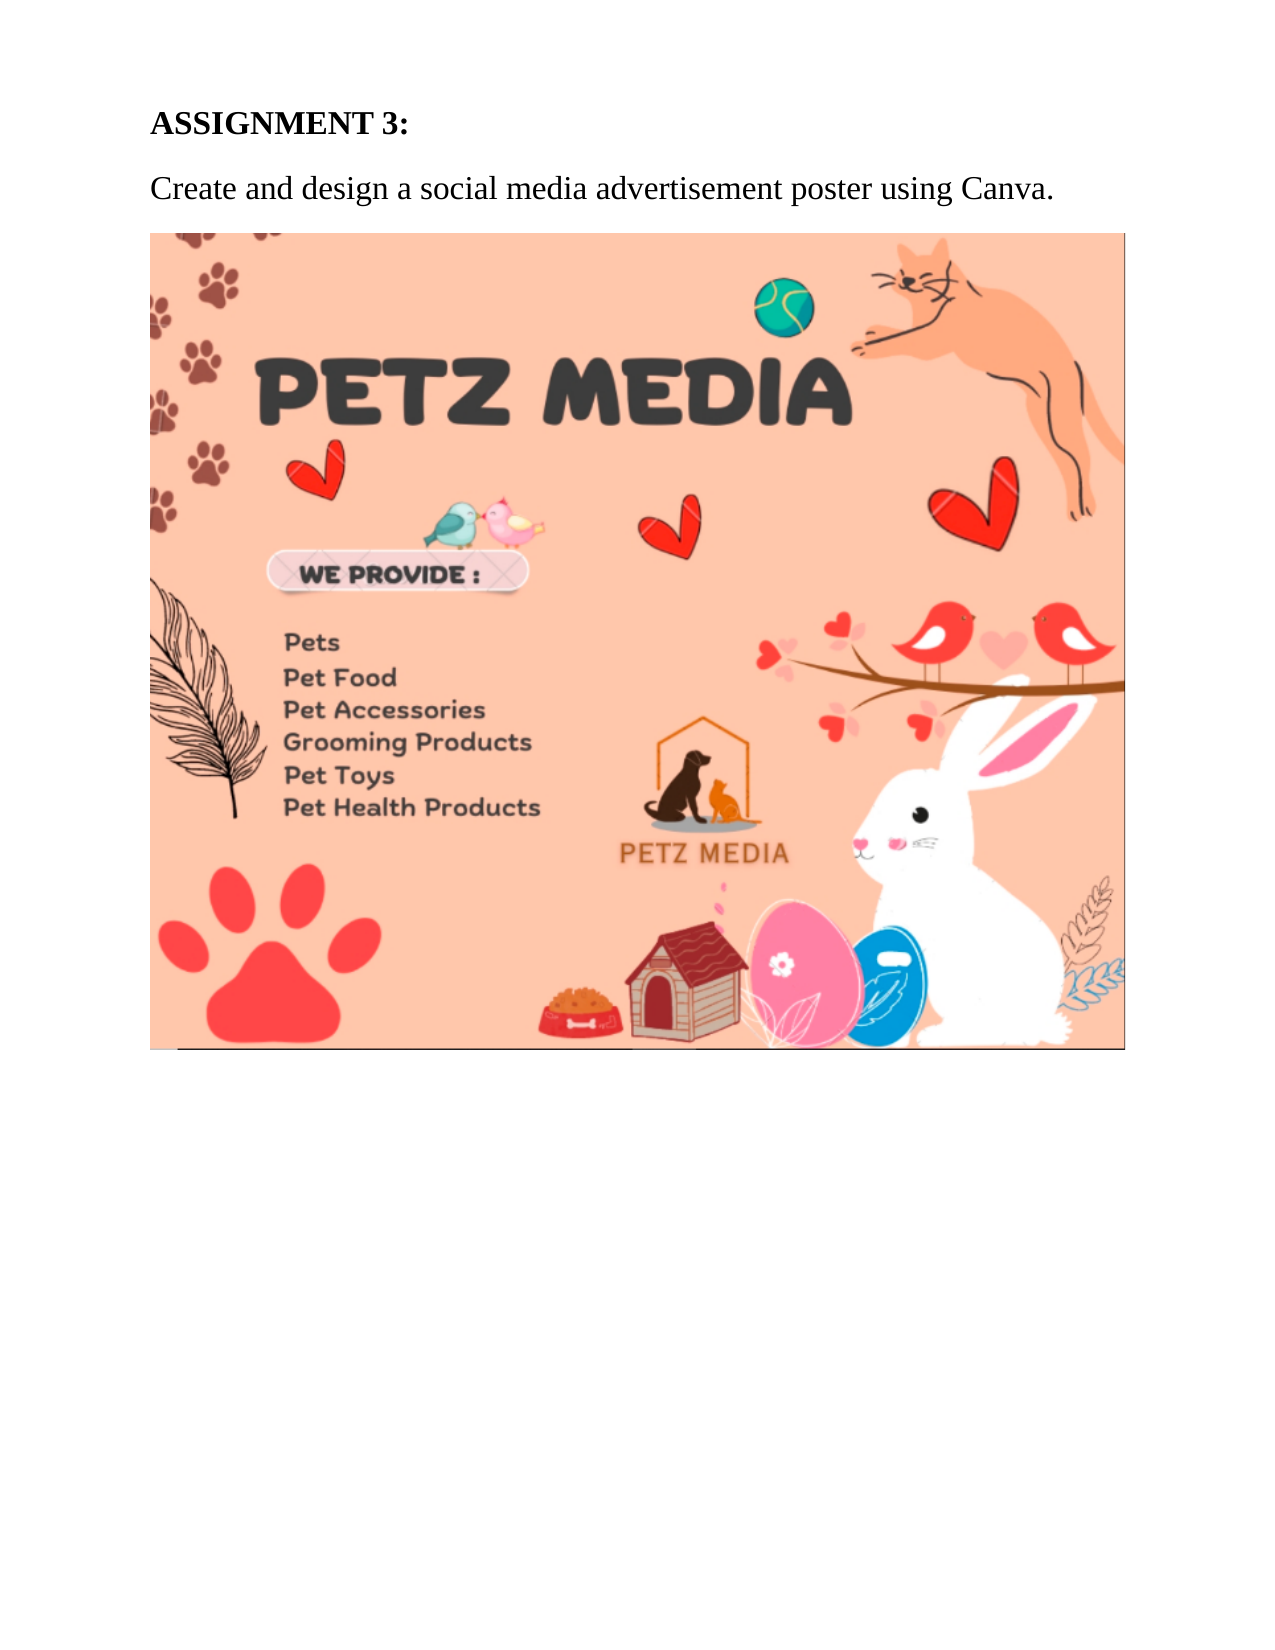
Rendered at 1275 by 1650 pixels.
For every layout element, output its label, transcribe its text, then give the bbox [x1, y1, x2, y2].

picture [150, 233, 1125, 1050]
text ASSIGNMENT 3: [150, 103, 1125, 142]
text Create and design a social media advertisement poster using Canva. [150, 168, 1125, 207]
